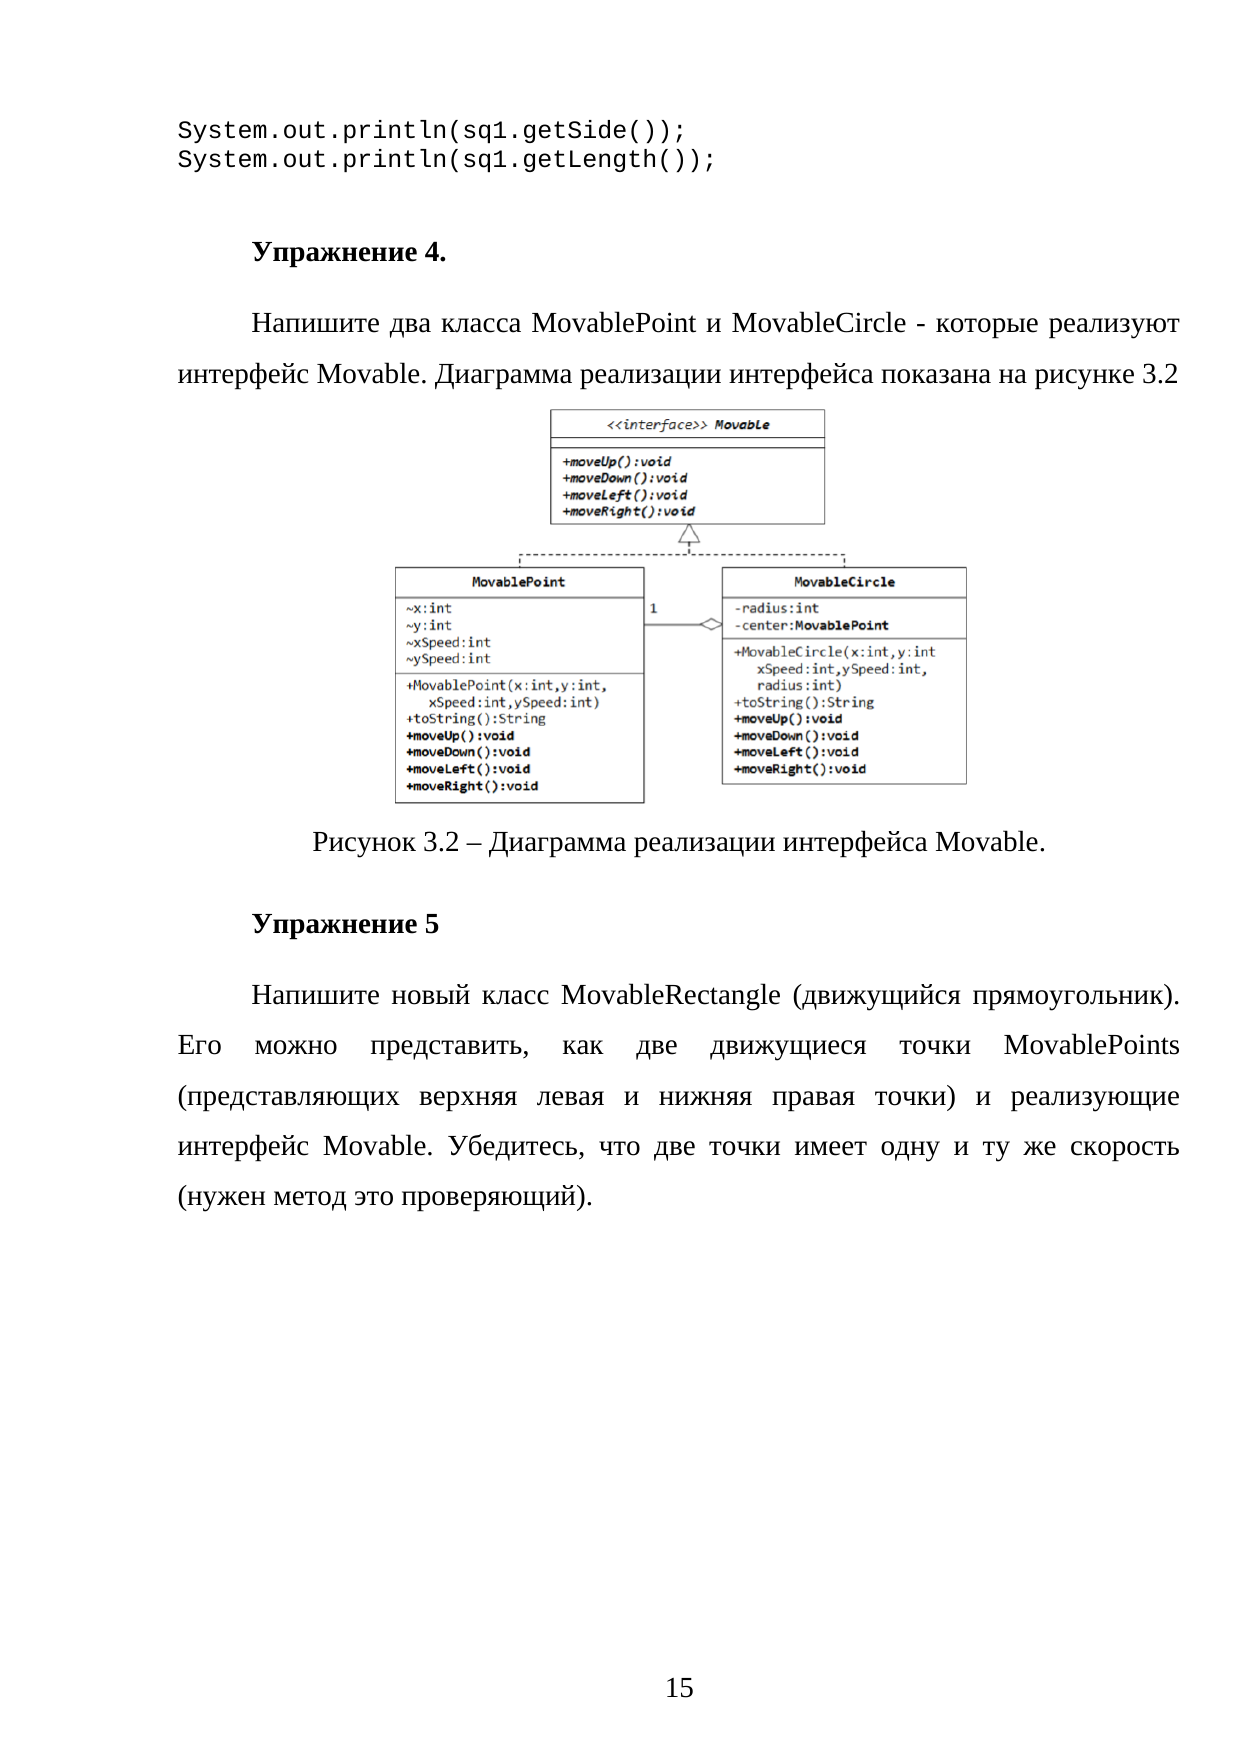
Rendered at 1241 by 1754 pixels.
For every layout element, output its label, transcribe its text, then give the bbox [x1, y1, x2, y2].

picture [383, 406, 975, 808]
text Напишите новый класс MovableRectangle (движущийся прямоугольник). Его можно представить, как две движущиеся точки MovablePoints (представляющих верхняя левая и нижняя правая точки) и реализующие интерфейс Movable. Убедитесь, что две точки имеет одну и ту же скорость (нужен метод это проверяющий). [177, 977, 1181, 1212]
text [177, 118, 1181, 175]
text Напишите два класса MovablePoint и MovableCircle - которые реализуют интерфейс Movable. Диаграмма реализации интерфейса показана на рисунке 3.2 [177, 306, 1181, 389]
text Упражнение 5 [177, 906, 1181, 939]
text Рисунок 3.2 – Диаграмма реализации интерфейса Movable. [177, 824, 1181, 858]
text Упражнение 4. [177, 234, 1181, 268]
